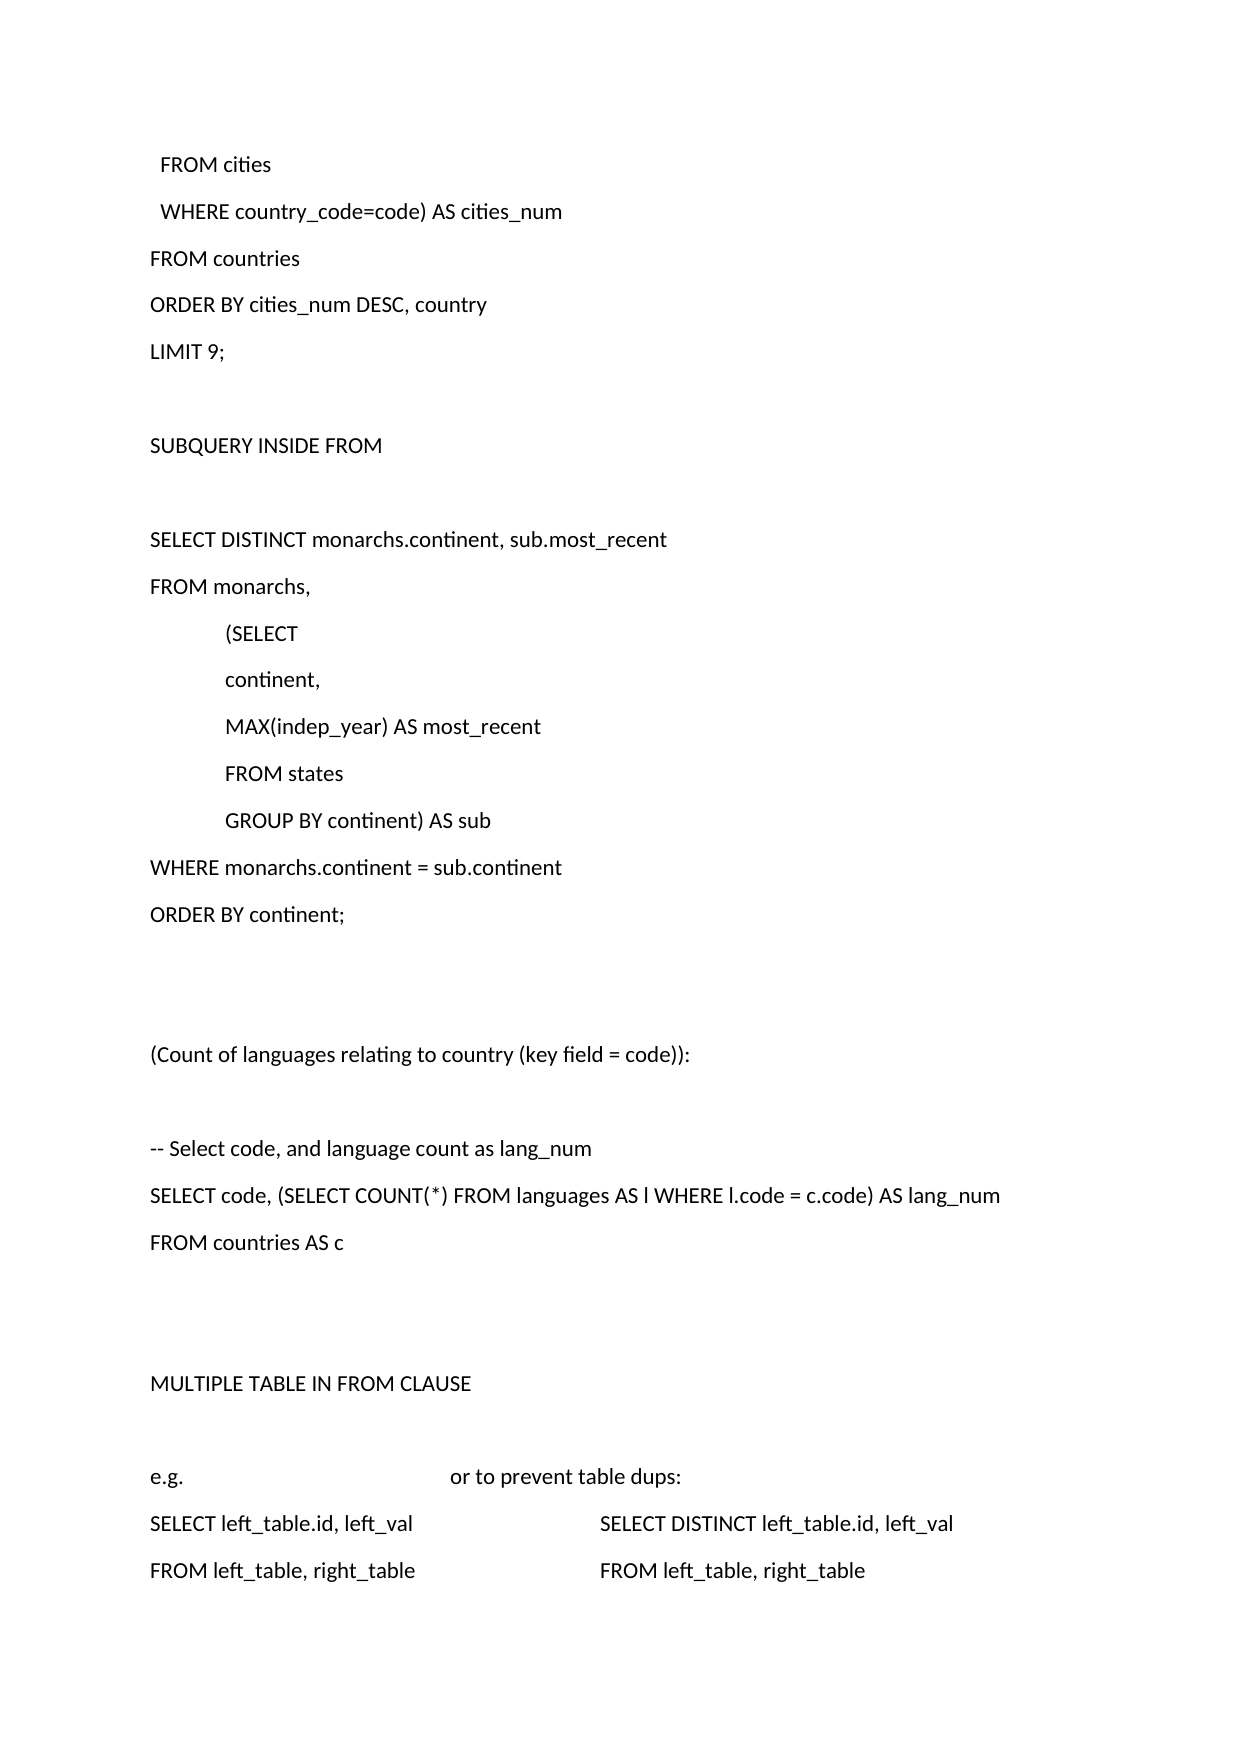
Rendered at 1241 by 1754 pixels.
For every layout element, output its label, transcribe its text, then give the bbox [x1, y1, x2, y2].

text FROM countries AS c [150, 1228, 1090, 1256]
text SELECT DISTINCT monarchs.continent, sub.most_recent [150, 525, 1090, 553]
text ORDER BY cities_num DESC, country [150, 291, 1090, 319]
text (SELECT [150, 619, 1090, 647]
text MULTIPLE TABLE IN FROM CLAUSE [150, 1369, 1090, 1397]
text FROM cities [150, 150, 1090, 178]
text WHERE monarchs.continent = sub.continent [150, 853, 1090, 881]
text SELECT code, (SELECT COUNT(*) FROM languages AS l WHERE l.code = c.code) AS lang_num [150, 1181, 1090, 1209]
text (Count of languages relating to country (key field = code)): [150, 1041, 1090, 1069]
text FROM states [150, 759, 1090, 787]
text WHERE country_code=code) AS cities_num [150, 197, 1090, 225]
text FROM countries [150, 244, 1090, 272]
text -- Select code, and language count as lang_num [150, 1134, 1090, 1162]
text e.g. or to prevent table dups: [150, 1462, 1090, 1491]
text SELECT left_table.id, left_val SELECT DISTINCT left_table.id, left_val [150, 1509, 1090, 1537]
text FROM monarchs, [150, 572, 1090, 600]
text continent, [150, 666, 1090, 694]
text SUBQUERY INSIDE FROM [150, 431, 1090, 459]
text FROM left_table, right_table FROM left_table, right_table [150, 1556, 1090, 1584]
text MAX(indep_year) AS most_recent [150, 712, 1090, 741]
text GROUP BY continent) AS sub [150, 806, 1090, 834]
text LIMIT 9; [150, 337, 1090, 366]
text ORDER BY continent; [150, 900, 1090, 928]
